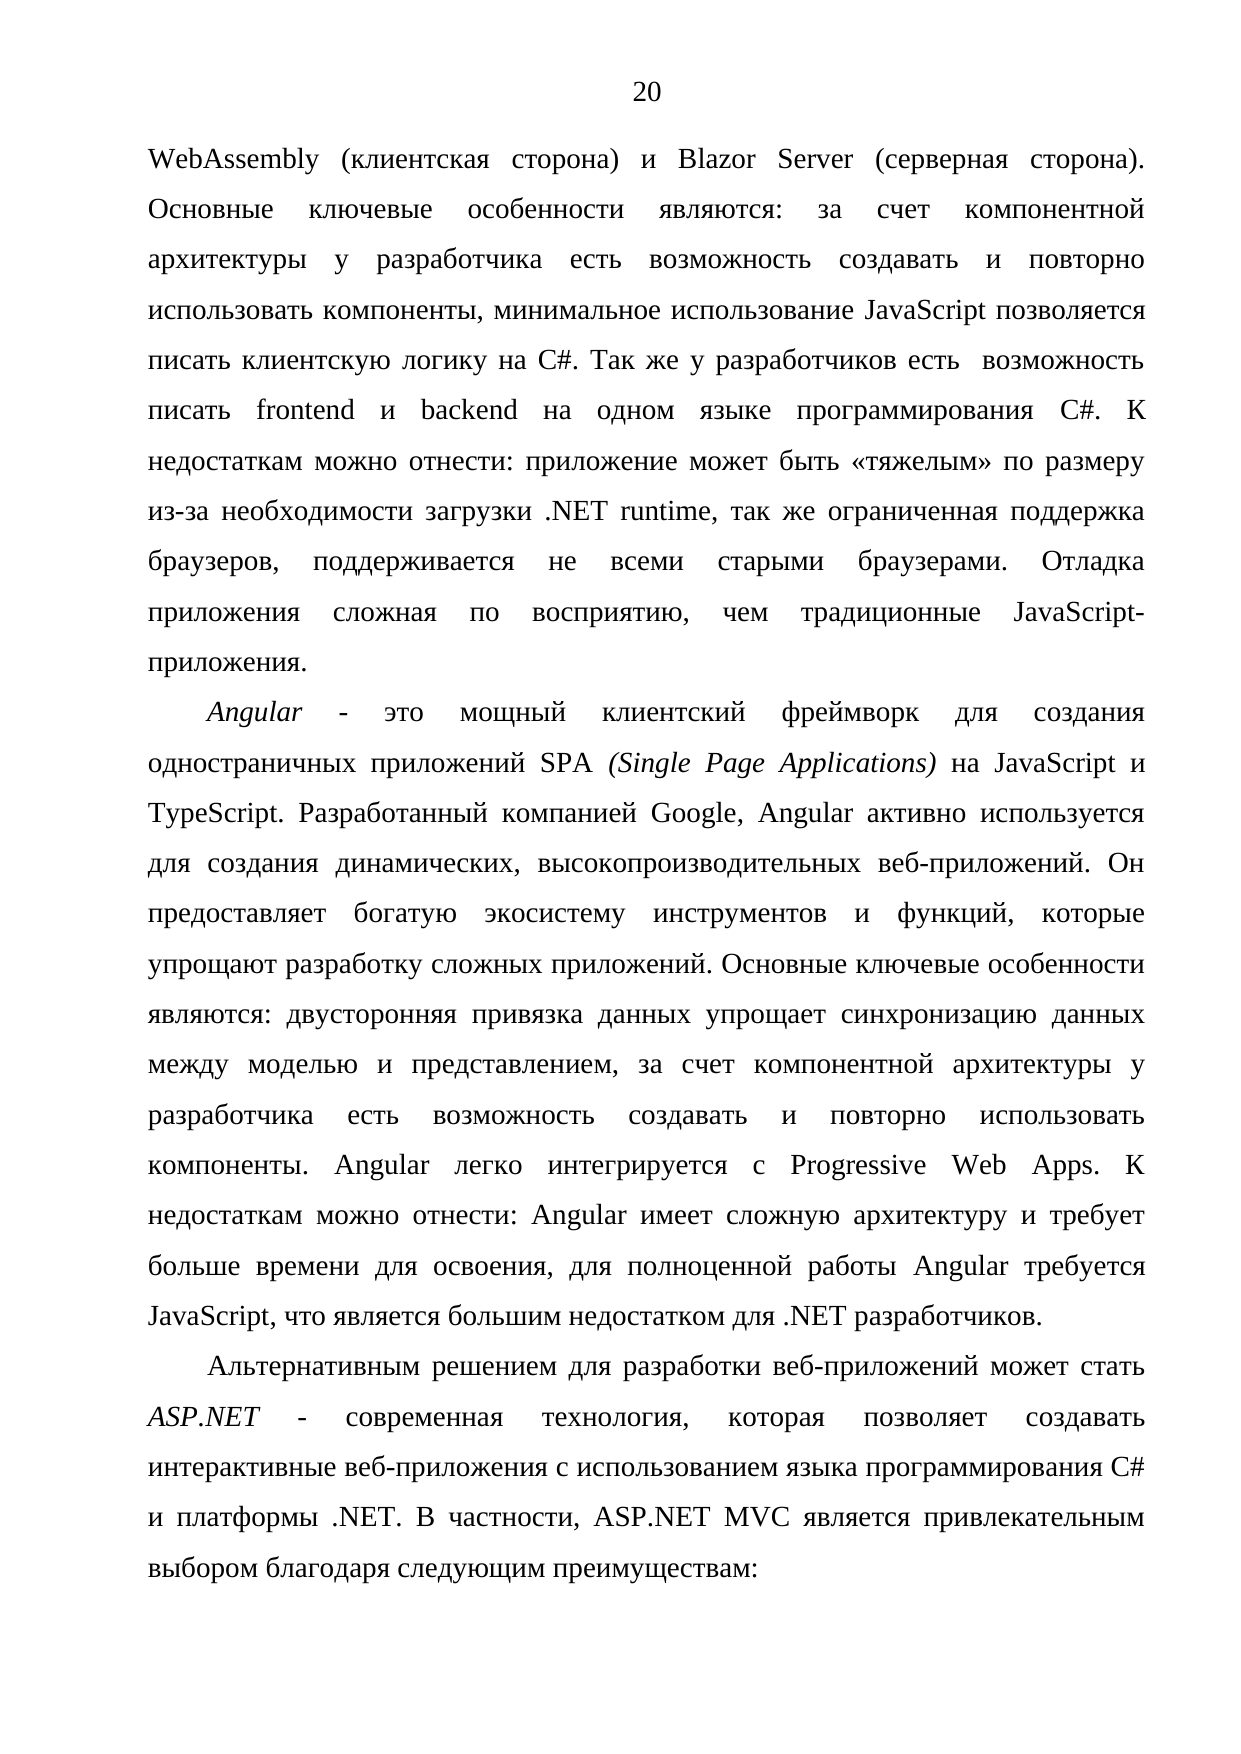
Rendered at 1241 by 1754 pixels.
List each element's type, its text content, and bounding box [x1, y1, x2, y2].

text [148, 141, 1146, 678]
text Angular - это мощный клиентский фреймворк для создания одностраничных приложений SPA (Single Page Applications) на JavaScript и TypeScript. Разработанный компанией Google, Angular активно используется для создания динамических, высокопроизводительных веб-приложений. Он предоставляет богатую экосистему инструментов и функций, которые упрощают разработку сложных приложений. Основные ключевые особенности являются: двусторонняя привязка данных упрощает синхронизацию данных между моделью и представлением, за счет компонентной архитектуры у разработчика есть возможность создавать и повторно использовать компоненты. Angular легко интегрируется с Progressive Web Apps. К недостаткам можно отнести: Angular имеет сложную архитектуру и требует больше времени для освоения, для полноценной работы Angular требуется JavaScript, что является большим недостатком для .NET разработчиков. [148, 694, 1146, 1332]
text Альтернативным решением для разработки веб-приложений может стать ASP.NET - современная технология, которая позволяет создавать интерактивные веб-приложения с использованием языка программирования C# и платформы .NET. В частности, ASP.NET MVC является привлекательным выбором благодаря следующим преимуществам: [148, 1348, 1146, 1583]
